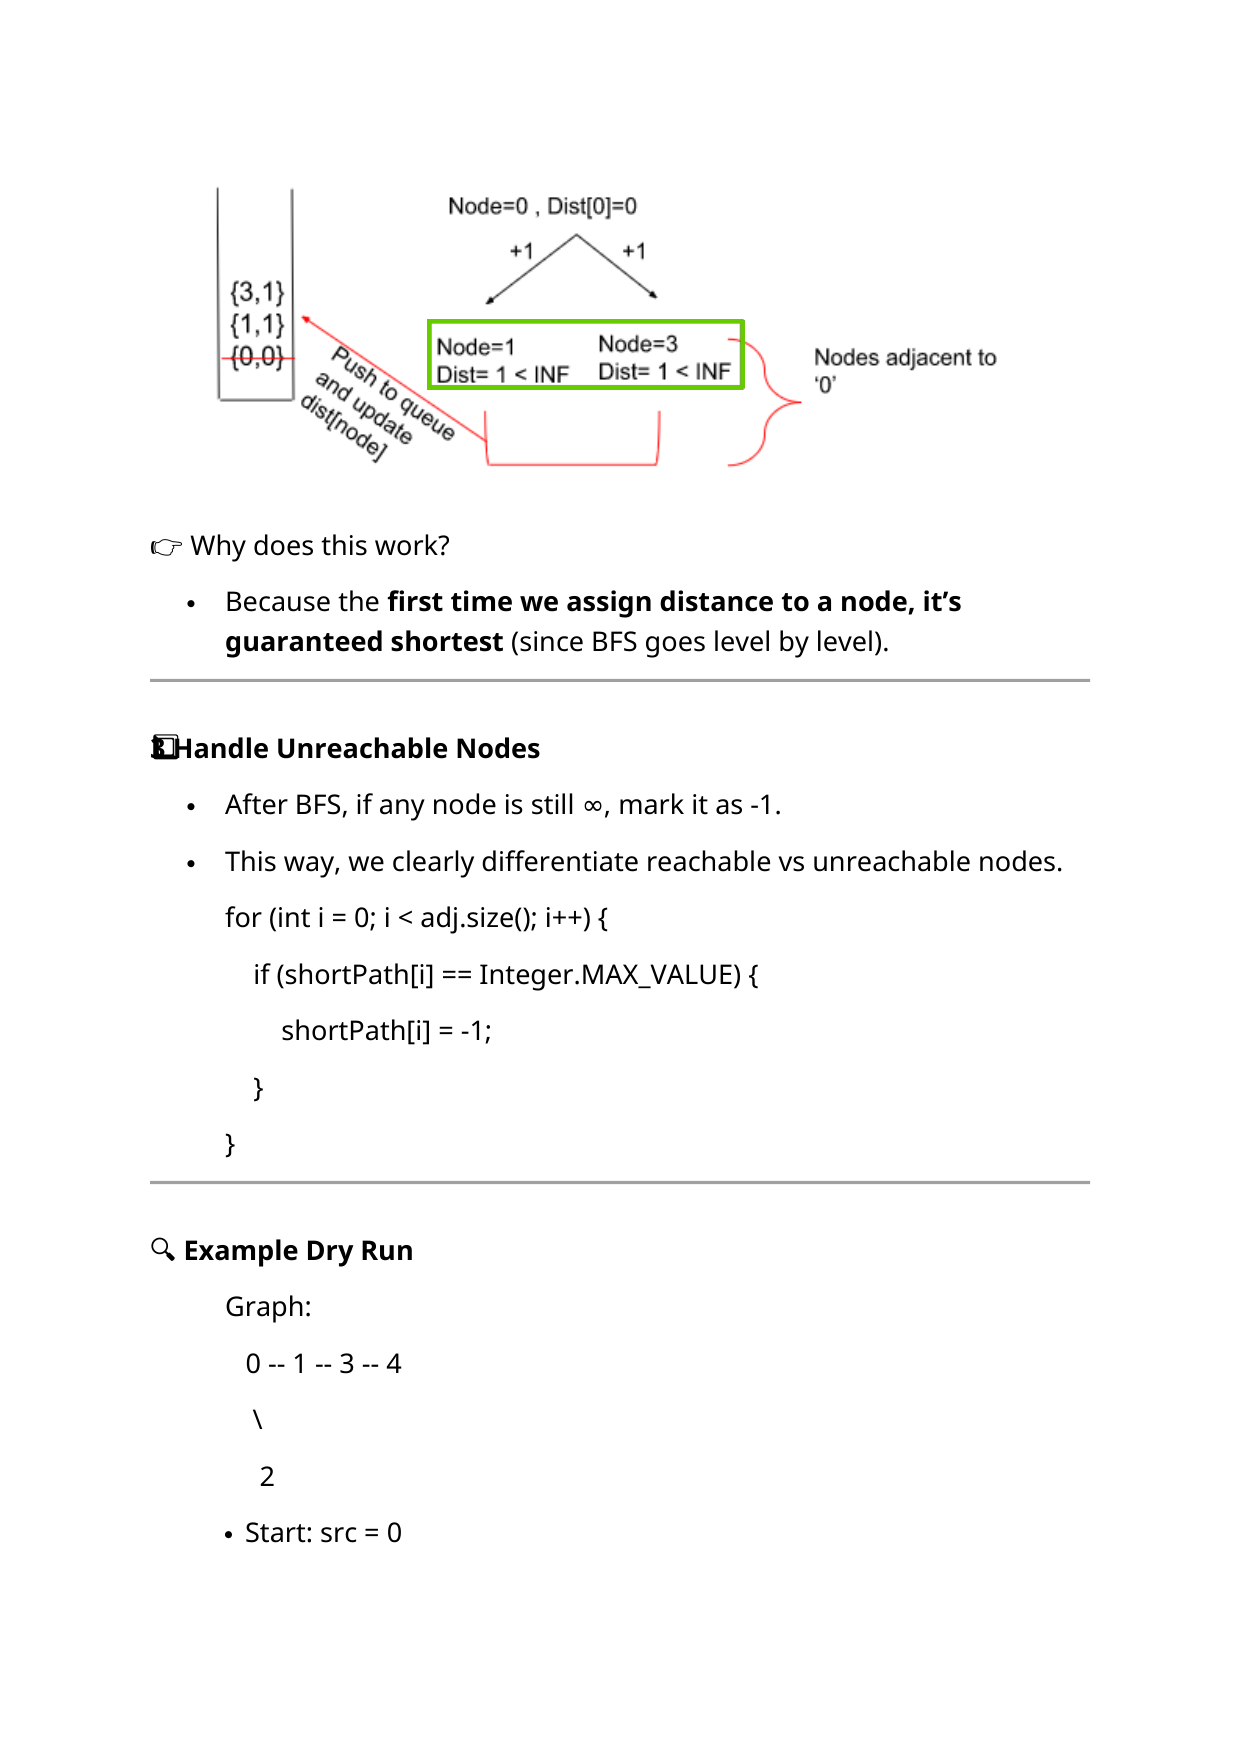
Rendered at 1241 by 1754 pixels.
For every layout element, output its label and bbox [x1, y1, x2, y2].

picture [150, 150, 1047, 507]
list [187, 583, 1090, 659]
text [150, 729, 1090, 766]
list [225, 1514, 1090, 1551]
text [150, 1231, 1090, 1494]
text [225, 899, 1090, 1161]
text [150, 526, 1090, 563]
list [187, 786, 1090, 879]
